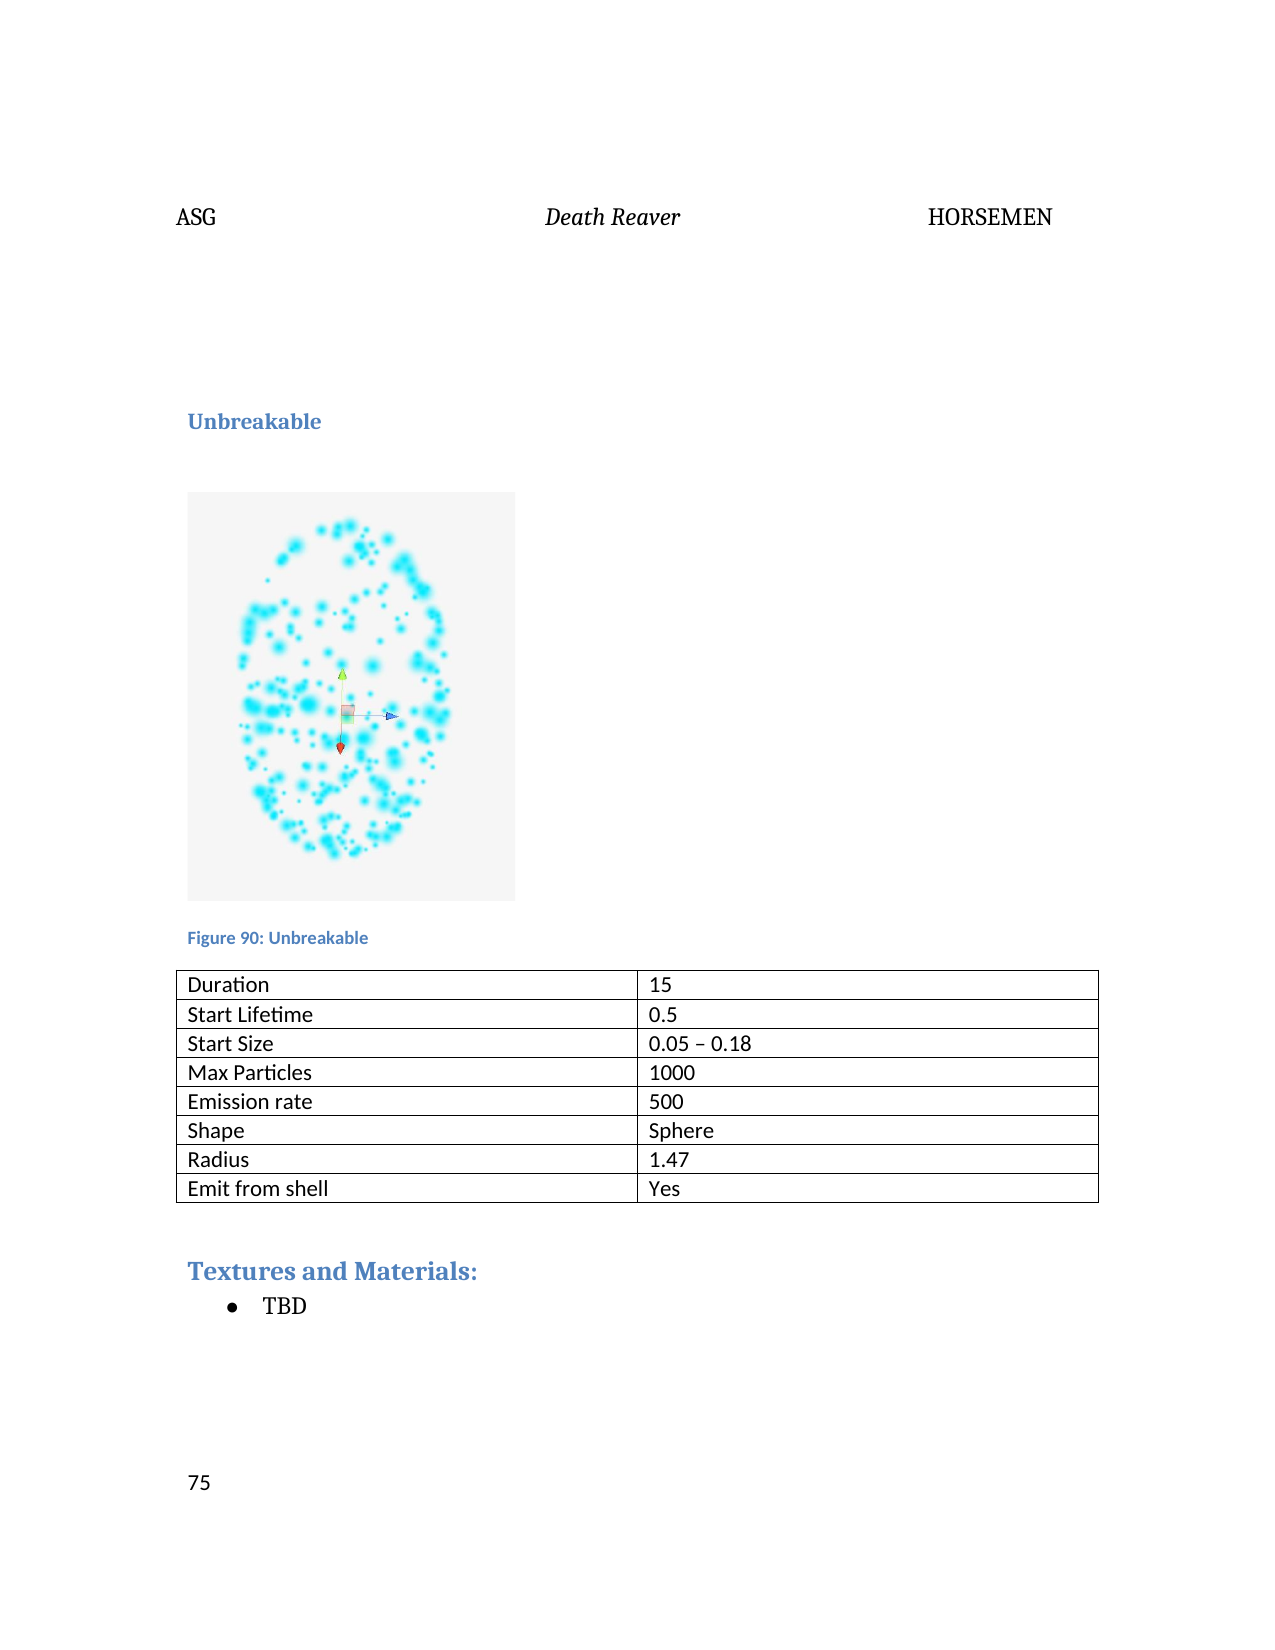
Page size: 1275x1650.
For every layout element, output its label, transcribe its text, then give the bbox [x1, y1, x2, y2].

table_cell 1.47 [638, 1145, 1098, 1173]
table_cell 1000 [638, 1058, 1098, 1086]
subtitle Textures and Materials: [187, 1256, 1087, 1287]
table_cell Shape [177, 1116, 637, 1144]
table_header 15 [638, 971, 1098, 999]
table_cell 0.5 [638, 1000, 1098, 1028]
table_cell Max Particles [177, 1058, 637, 1086]
list TBD [225, 1292, 1087, 1321]
table_cell 500 [638, 1087, 1098, 1115]
subtitle Unbreakable [187, 409, 1087, 435]
picture [187, 492, 515, 901]
table_cell Emission rate [177, 1087, 637, 1115]
table_cell 0.05 – 0.18 [638, 1029, 1098, 1057]
table_cell Sphere [638, 1116, 1098, 1144]
table_cell Radius [177, 1145, 637, 1173]
table_cell Start Lifetime [177, 1000, 637, 1028]
table_header Duration [177, 971, 637, 999]
table_cell Emit from shell [177, 1174, 637, 1202]
table_cell Yes [638, 1174, 1098, 1202]
table_cell Start Size [177, 1029, 637, 1057]
